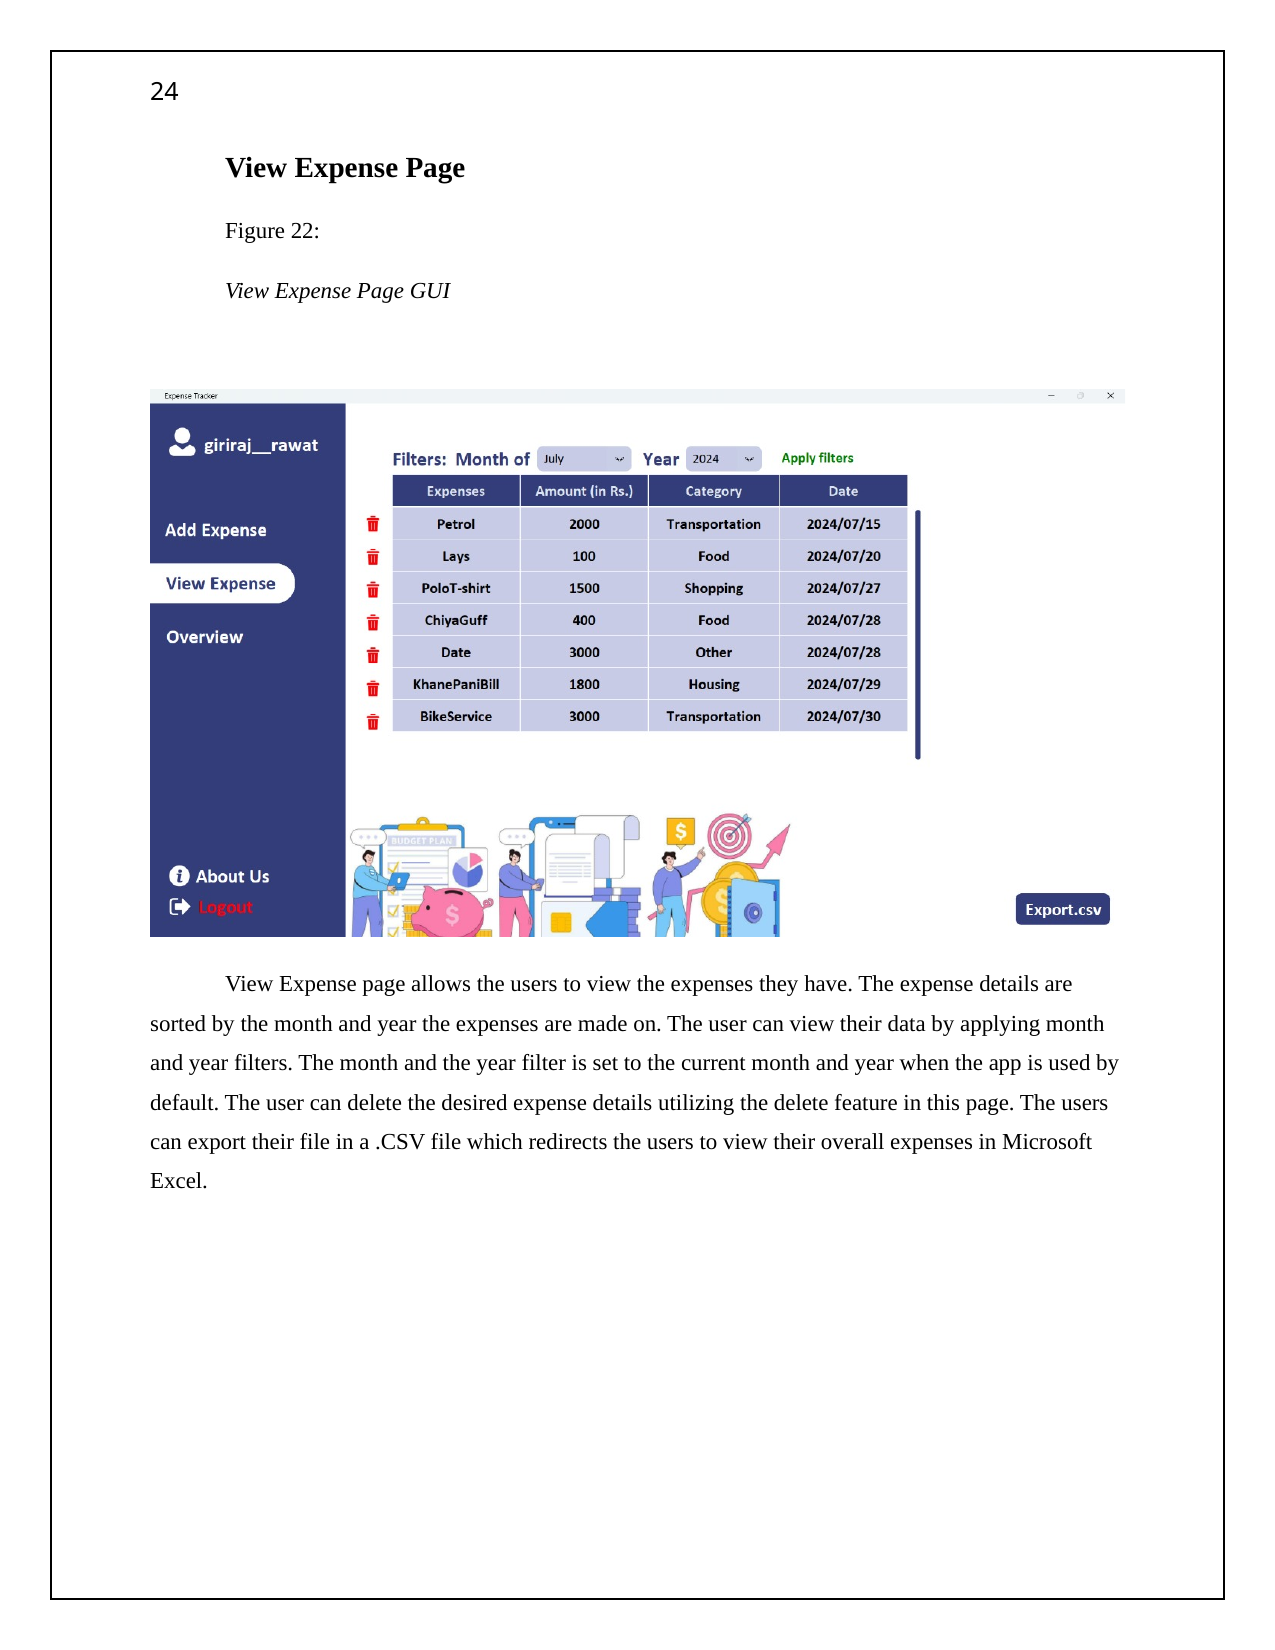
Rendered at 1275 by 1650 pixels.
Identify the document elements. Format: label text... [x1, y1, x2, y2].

text View Expense Page GUI [150, 277, 1125, 303]
text View Expense Page [150, 150, 1125, 183]
text Figure 22: [150, 217, 1125, 243]
picture [150, 389, 1125, 937]
text View Expense page allows the users to view the expenses they have. The expense details are sorted by the month and year the expenses are made on. The user can view their data by applying month and year filters. The month and the year filter is set to the current month and year when the app is used by default. The user can delete the desired expense details utilizing the delete feature in this page. The users can export their file in a .CSV file which redirects the users to view their overall expenses in Microsoft Excel. [150, 970, 1125, 1194]
